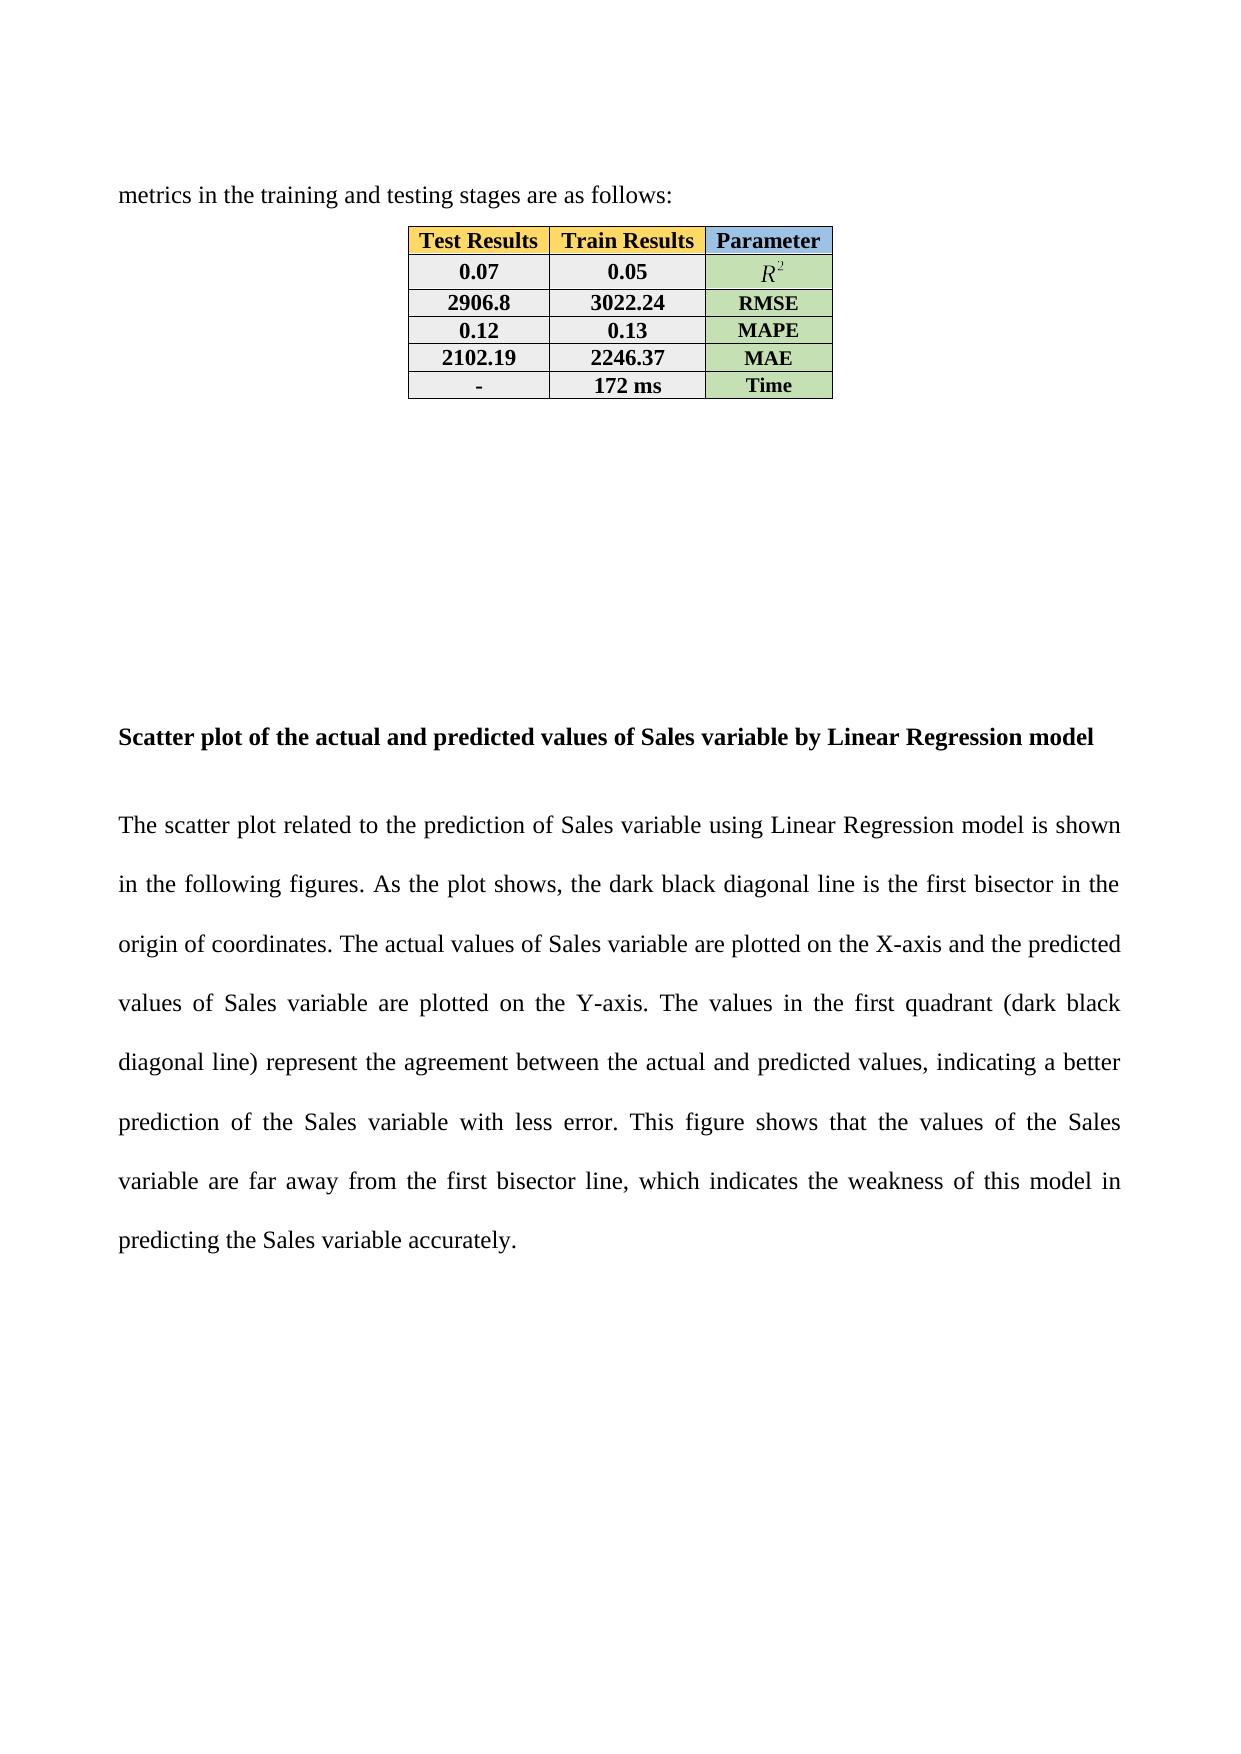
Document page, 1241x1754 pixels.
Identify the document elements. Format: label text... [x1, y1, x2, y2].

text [118, 150, 1122, 209]
table_cell 2906.8 [409, 290, 549, 316]
table_cell Time [706, 372, 832, 398]
table_header Test Results [409, 227, 549, 253]
table_header Train Results [550, 227, 705, 253]
table_cell 172 ms [550, 372, 705, 398]
table_cell - [409, 372, 549, 398]
table_cell 2246.37 [550, 344, 705, 371]
table_cell 3022.24 [550, 290, 705, 316]
table_cell RMSE [706, 290, 832, 316]
table_cell MAPE [706, 317, 832, 343]
table_cell MAE [706, 344, 832, 371]
table_cell 0.05 [550, 255, 705, 288]
table_cell 2102.19 [409, 344, 549, 371]
table_header Parameter [706, 227, 832, 253]
table_cell 0.13 [550, 317, 705, 343]
text Scatter plot of the actual and predicted values of Sales variable by Linear Regression model [118, 691, 1122, 751]
text The scatter plot related to the prediction of Sales variable using Linear Regression model is shown in the following figures. As the plot shows, the dark black diagonal line is the first bisector in the origin of coordinates. The actual values of Sales variable are plotted on the X-axis and the predicted values of Sales variable are plotted on the Y-axis. The values in the first quadrant (dark black diagonal line) represent the agreement between the actual and predicted values, indicating a better prediction of the Sales variable with less error. This figure shows that the values of the Sales variable are far away from the first bisector line, which indicates the weakness of this model in predicting the Sales variable accurately. [118, 779, 1122, 1254]
table_cell [706, 255, 832, 288]
table_cell 0.07 [409, 255, 549, 288]
table_cell 0.12 [409, 317, 549, 343]
